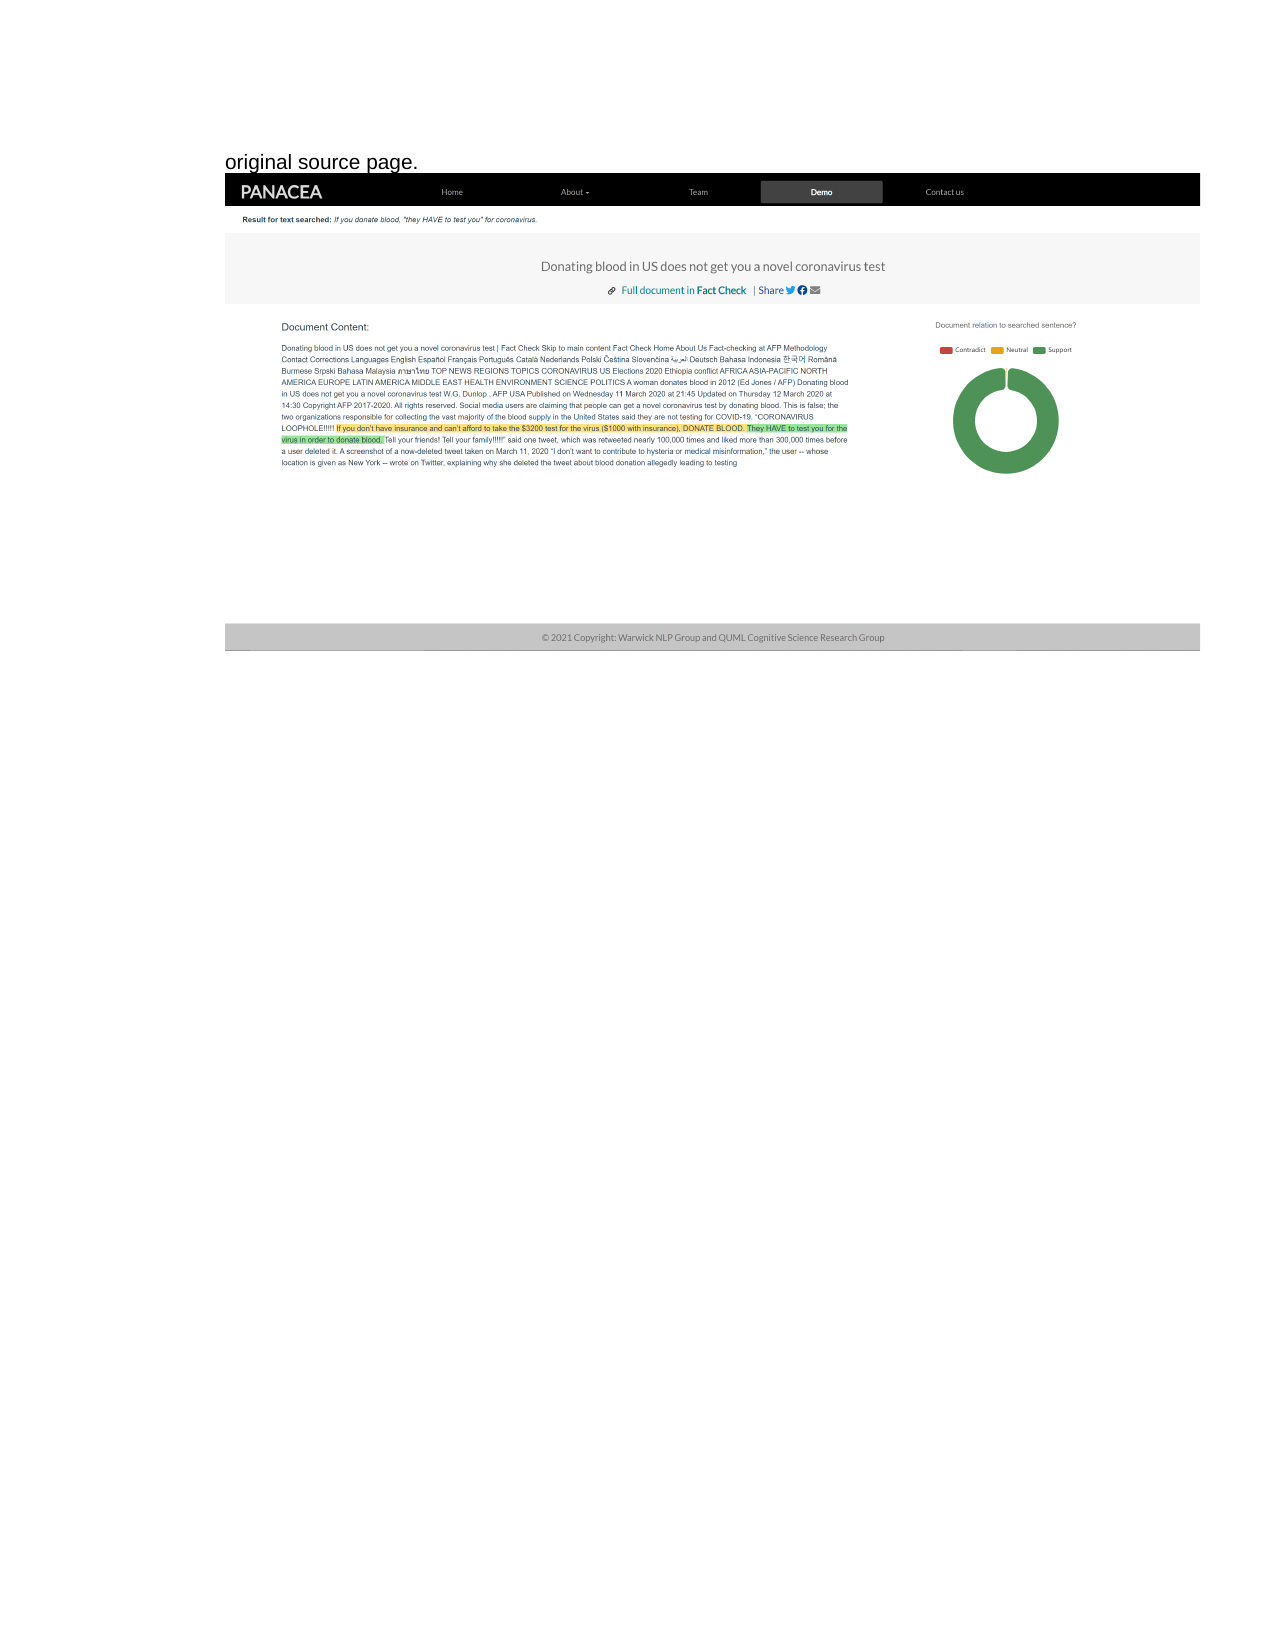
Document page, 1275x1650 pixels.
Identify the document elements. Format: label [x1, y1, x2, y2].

picture [225, 173, 1200, 651]
list [187, 150, 1125, 650]
